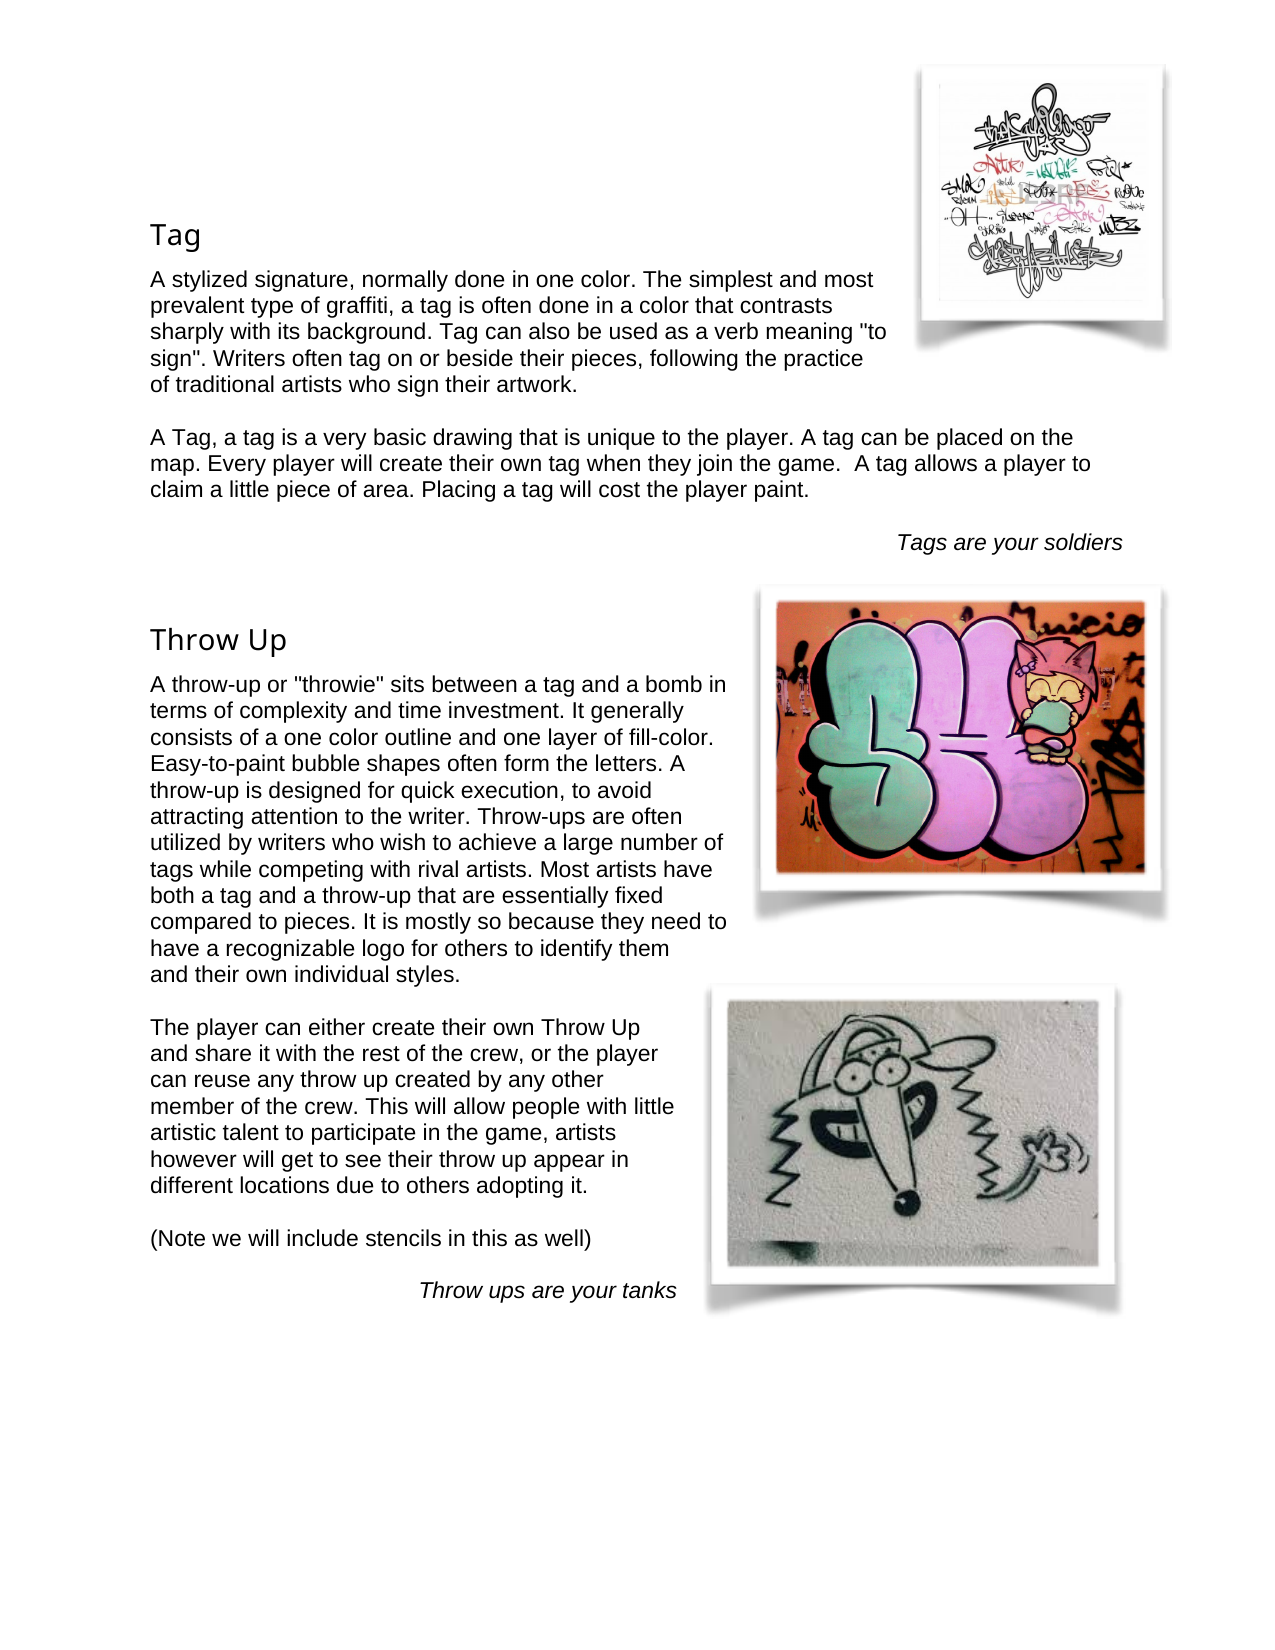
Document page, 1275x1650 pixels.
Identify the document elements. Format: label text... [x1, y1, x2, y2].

text Tags are your soldiers [150, 529, 1125, 556]
subtitle Throw Up [150, 619, 752, 659]
text (Note we will include stencils in this as well) [150, 1224, 703, 1251]
text The player can either create their own Throw Up and share it with the rest of the crew, or the player can reuse any throw up created by any other member of the crew. This will allow people with little artistic talent to participate in the game, artists however will get to see their throw up appear in different locations due to others adopting it. [150, 1014, 703, 1198]
text A throw-up or "throwie" sits between a tag and a bomb in terms of complexity and time investment. It generally consists of a one color outline and one layer of fill-color. Easy-to-paint bubble shapes often form the letters. A throw-up is designed for quick execution, to avoid attracting attention to the writer. Throw-ups are often utilized by writers who wish to achieve a large number of tags while competing with rival artists. Most artists have both a tag and a throw-up that are essentially fixed compared to pieces. It is mostly so because they need to have a recognizable logo for others to identify them and their own individual styles. [150, 671, 1125, 987]
text A Tag, a tag is a very basic drawing that is unique to the player. A tag can be placed on the map. Every player will create their own tag when they join the game. A tag allows a player to claim a little piece of area. Placing a tag will cost the player paint. [150, 424, 1125, 503]
text A stylized signature, normally done in one color. The simplest and most prevalent type of graffiti, a tag is often done in a color that contrasts sharply with its background. Tag can also be used as a verb meaning "to sign". Writers often tag on or beside their pieces, following the practice of traditional artists who sign their artwork. [150, 266, 1125, 397]
text Throw ups are your tanks [150, 1277, 703, 1304]
picture [703, 983, 1126, 1319]
picture [913, 64, 1172, 357]
picture [752, 584, 1172, 927]
subtitle Tag [150, 214, 913, 253]
